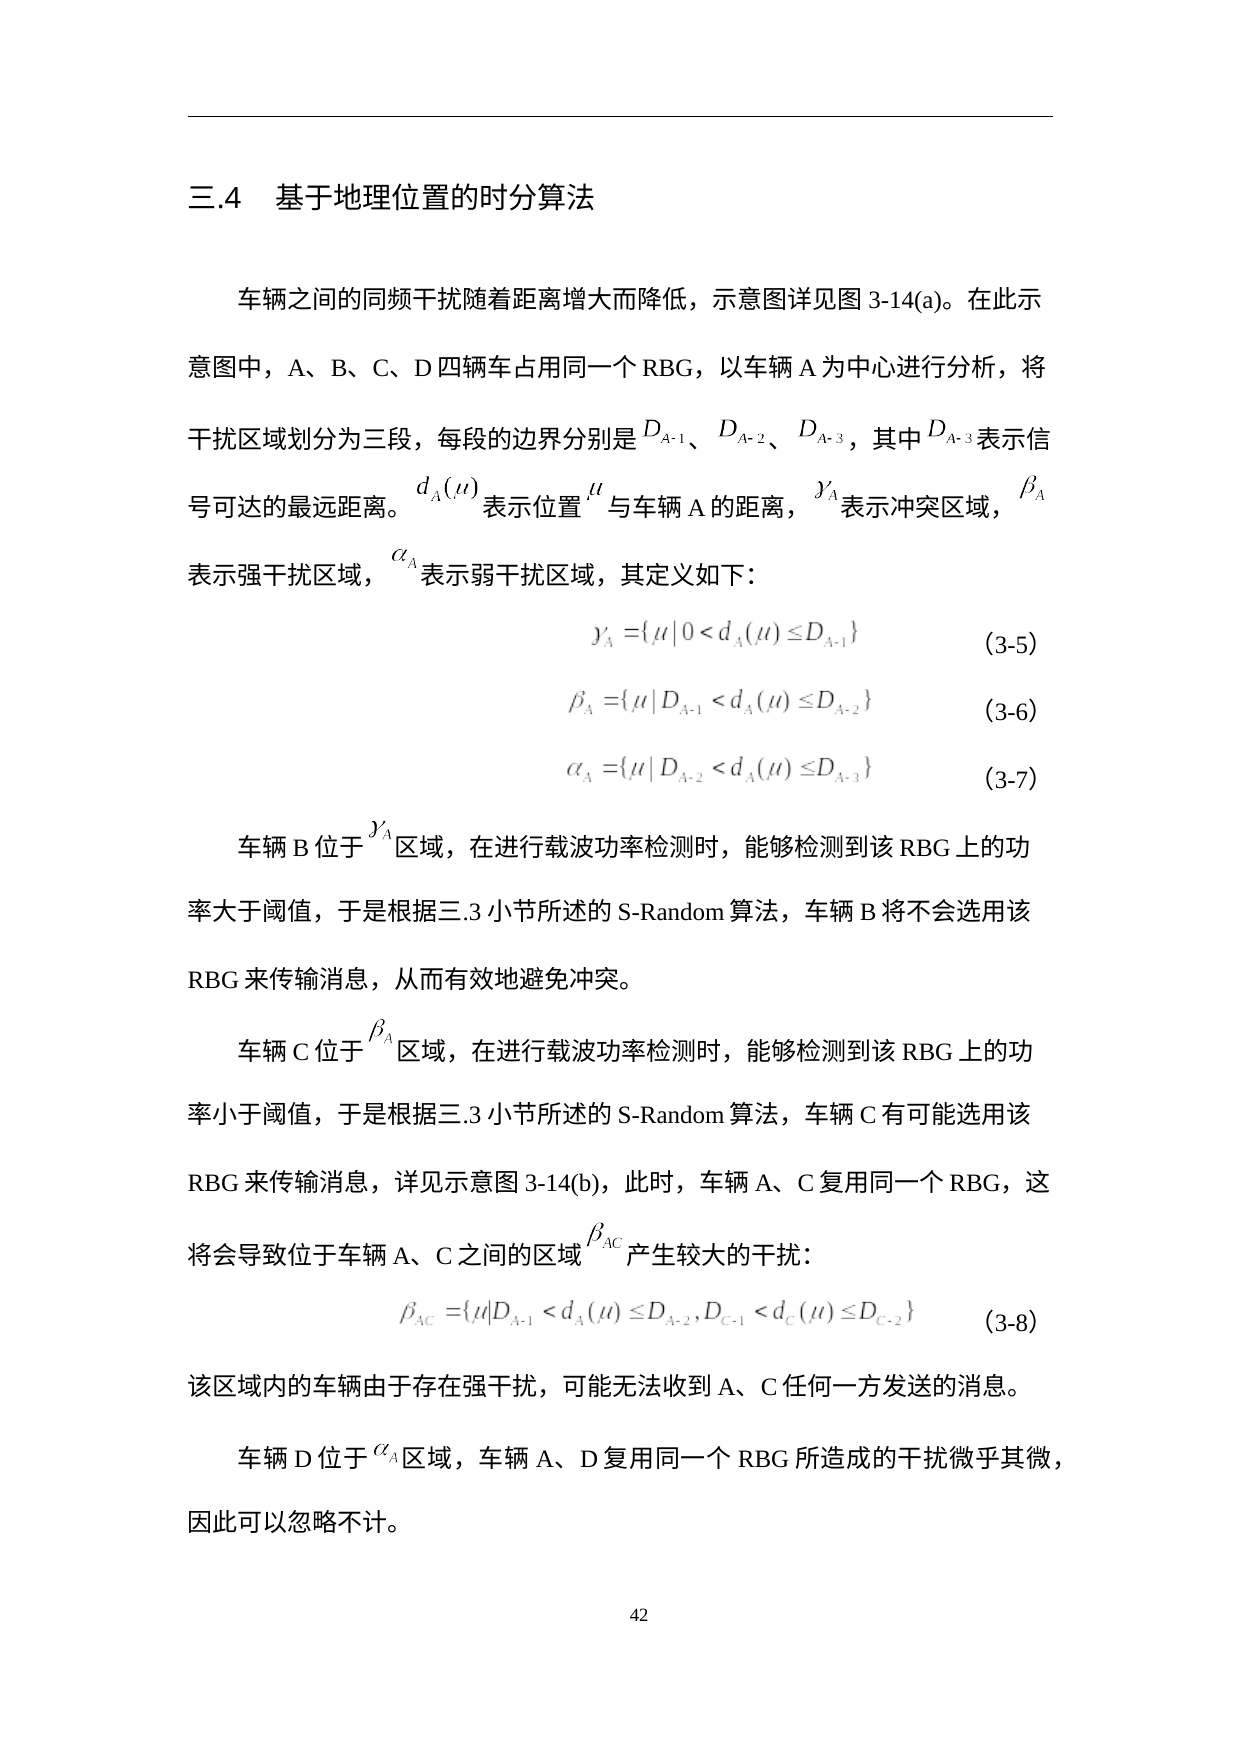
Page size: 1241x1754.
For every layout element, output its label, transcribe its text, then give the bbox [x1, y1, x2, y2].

text 车辆D位于区域，车辆A、D复用同一个RBG所造成的干扰微乎其微，因此可以忽略不计。 [187, 1419, 1053, 1554]
subtitle 基于地理位置的时分算法 [187, 162, 1053, 230]
text 该区域内的车辆由于存在强干扰，可能无法收到A、C任何一方发送的消息。 [187, 1351, 1053, 1419]
text 车辆之间的同频干扰随着距离增大而降低，示意图详见图 3-14(a)。在此示意图中，A、B、C、D四辆车占用同一个RBG，以车辆A为中心进行分析，将干扰区域划分为三段，每段的边界分别是、、，其中表示信号可达的最远距离。表示位置与车辆A的距离，表示冲突区域，表示强干扰区域，表示弱干扰区域，其定义如下： [187, 264, 1053, 604]
text （3-8） [187, 1283, 1053, 1351]
text 车辆C位于区域，在进行载波功率检测时，能够检测到该RBG上的功率小于阈值，于是根据3.3 小节所述的S-Random算法，车辆C有可能选用该RBG来传输消息，详见示意图 3-14(b)，此时，车辆A、C复用同一个RBG，这将会导致位于车辆A、C之间的区域产生较大的干扰： [187, 1011, 1053, 1283]
text （3-7） [187, 739, 1053, 807]
text （3-6） [187, 672, 1053, 739]
text 车辆B位于区域，在进行载波功率检测时，能够检测到该RBG上的功率大于阈值，于是根据3.3 小节所述的S-Random算法，车辆B将不会选用该RBG来传输消息，从而有效地避免冲突。 [187, 807, 1053, 1011]
text （3-5） [187, 604, 1053, 672]
